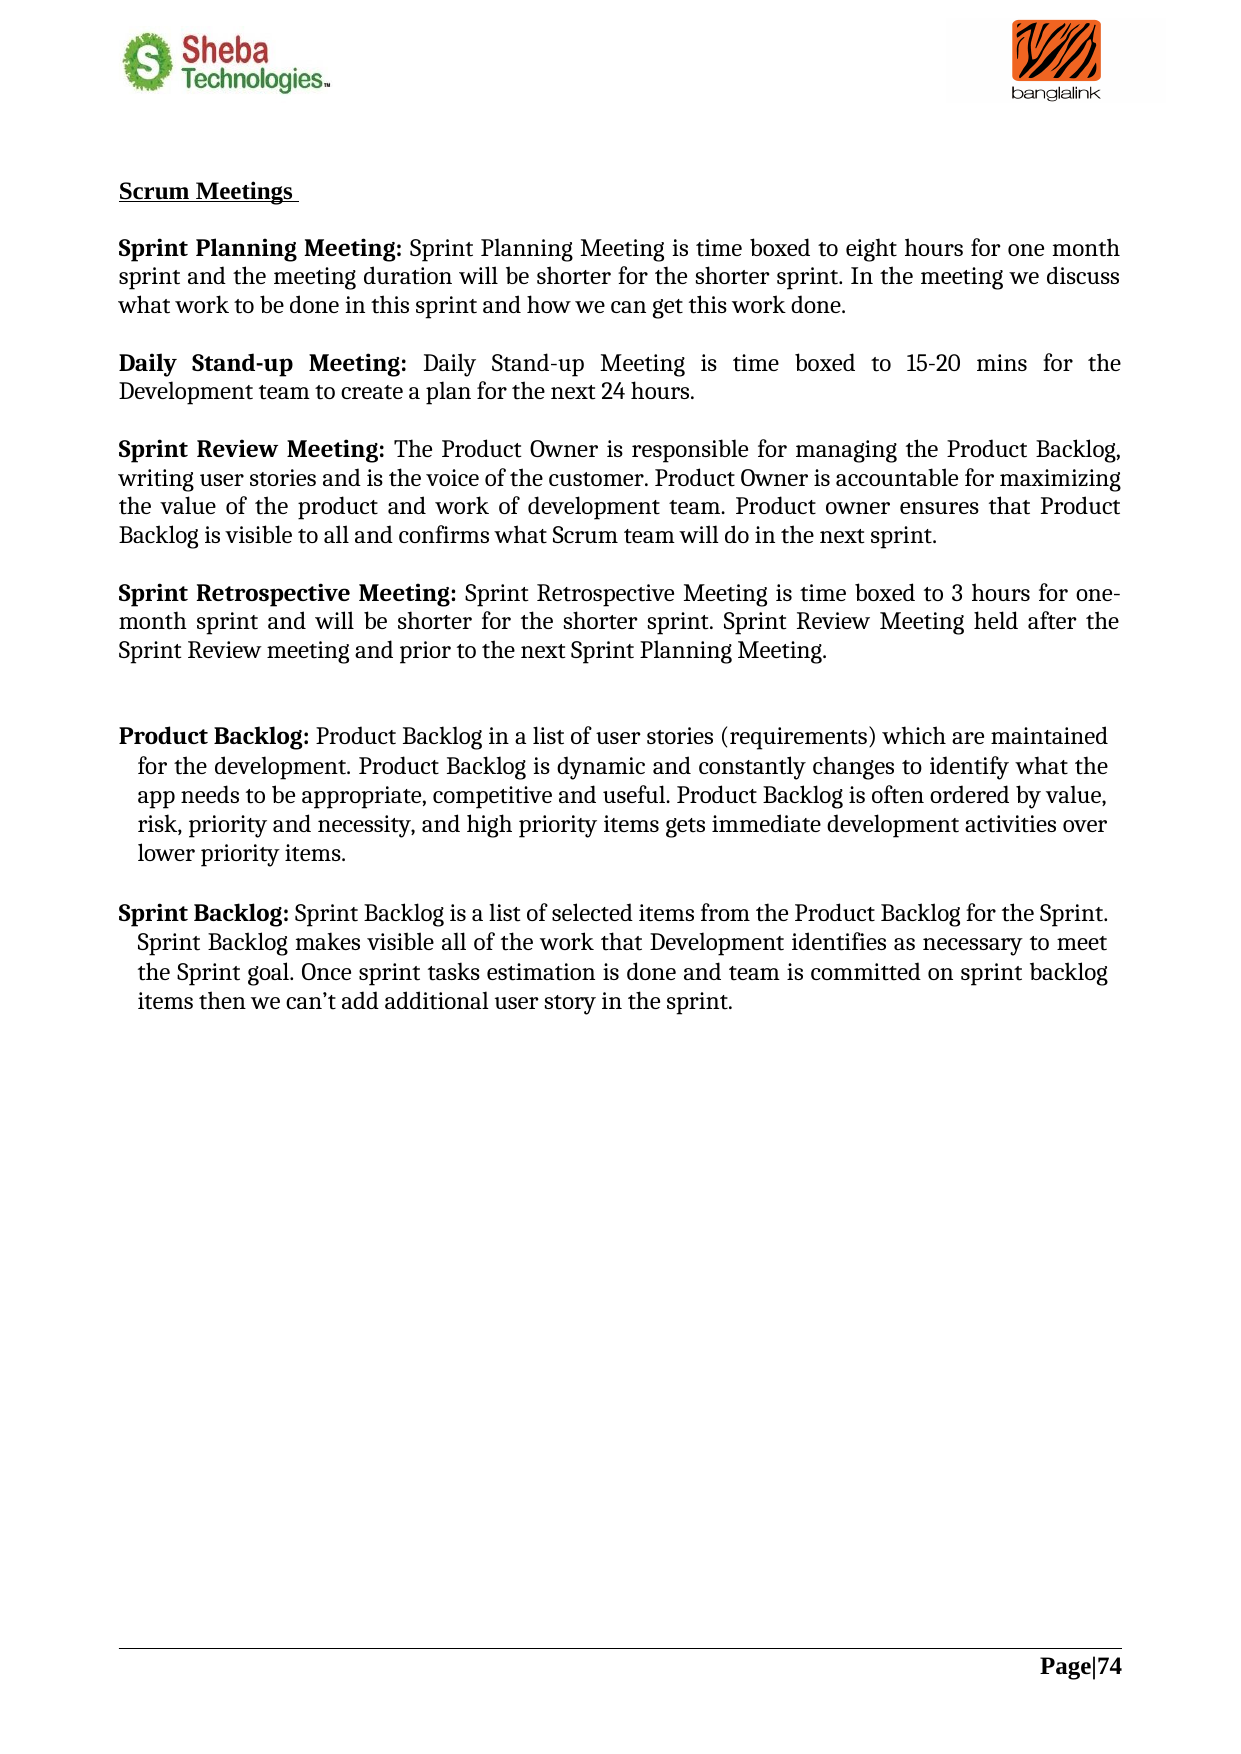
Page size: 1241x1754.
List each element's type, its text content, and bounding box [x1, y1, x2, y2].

text Sprint Planning Meeting: Sprint Planning Meeting is time boxed to eight hours for one month sprint and the meeting duration will be shorter for the shorter sprint. In the meeting we discuss what work to be done in this sprint and how we can get this work done. [118, 233, 1122, 320]
text Daily Stand-up Meeting: Daily Stand-up Meeting is time boxed to 15-20 mins for the Development team to create a plan for the next 24 hours. [118, 348, 1122, 406]
picture [118, 26, 338, 103]
text Product Backlog: Product Backlog in a list of user stories (requirements) which are maintained for the development. Product Backlog is dynamic and constantly changes to identify what the app needs to be appropriate, competitive and useful. Product Backlog is often ordered by value, risk, priority and necessity, and high priority items gets immediate development activities over lower priority items. [118, 722, 1109, 868]
text Scrum Meetings [118, 176, 1122, 205]
picture [946, 18, 1167, 103]
text Sprint Backlog: Sprint Backlog is a list of selected items from the Product Backlog for the Sprint. Sprint Backlog makes visible all of the work that Development identifies as necessary to meet the Sprint goal. Once sprint tasks estimation is done and team is committed on sprint backlog items then we can’t add additional user story in the sprint. [118, 899, 1109, 1016]
text Sprint Retrospective Meeting: Sprint Retrospective Meeting is time boxed to 3 hours for one-month sprint and will be shorter for the shorter sprint. Sprint Review Meeting held after the Sprint Review meeting and prior to the next Sprint Planning Meeting. [118, 578, 1122, 665]
text Sprint Review Meeting: The Product Owner is responsible for managing the Product Backlog, writing user stories and is the voice of the customer. Product Owner is accountable for maximizing the value of the product and work of development team. Product owner ensures that Product Backlog is visible to all and confirms what Scrum team will do in the next sprint. [118, 435, 1122, 550]
